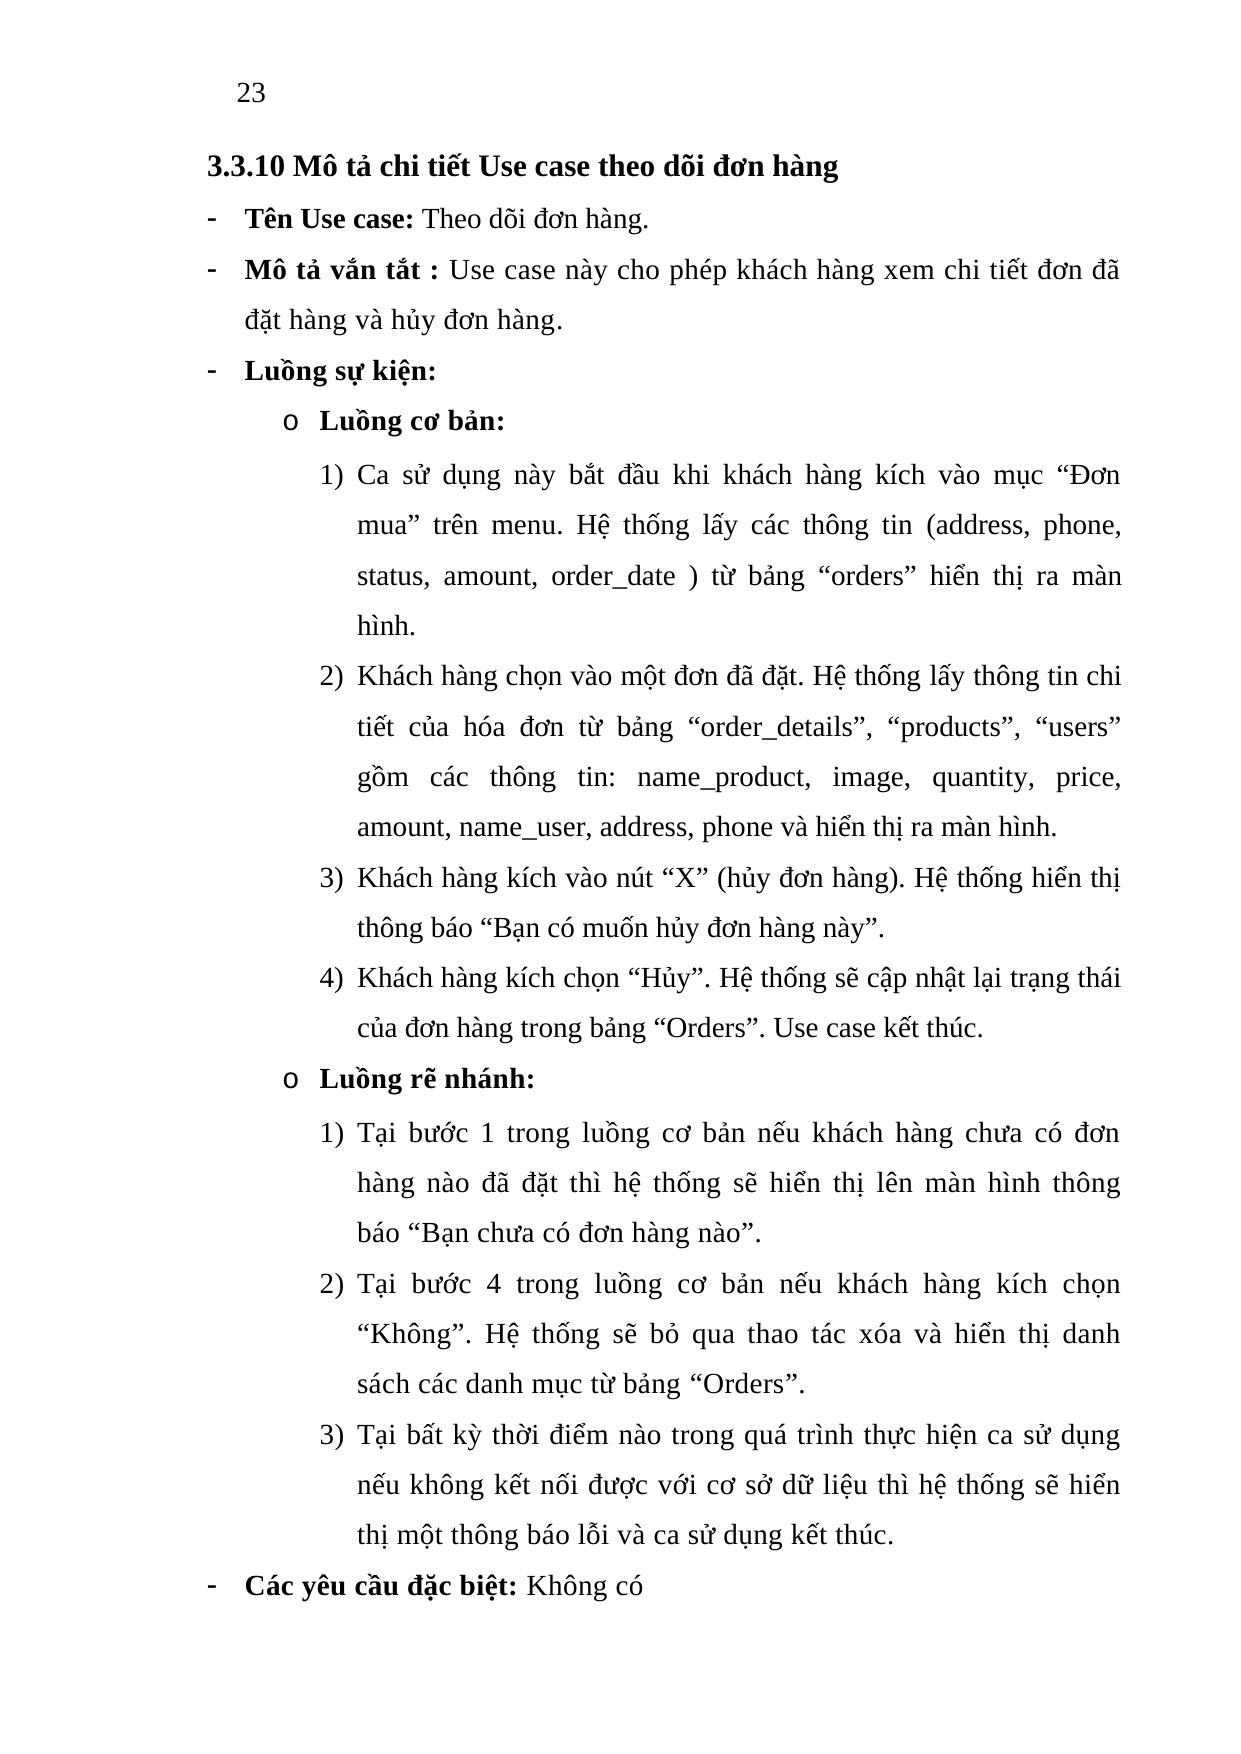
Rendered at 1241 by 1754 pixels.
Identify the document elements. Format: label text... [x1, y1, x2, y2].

list Luồng rẽ nhánh: [282, 1061, 1122, 1097]
list Tại bước 4 trong luồng cơ bản nếu khách hàng kích chọn “Không”. Hệ thống sẽ bỏ qua thao tác xóa và hiển thị danh sách các danh mục từ bảng “Orders”. [319, 1266, 1122, 1400]
list Mô tả vắn tắt : Use case này cho phép khách hàng xem chi tiết đơn đã đặt hàng và hủy đơn hàng. [207, 252, 1122, 336]
list Ca sử dụng này bắt đầu khi khách hàng kích vào mục “Đơn mua” trên menu. Hệ thống lấy các thông tin (address, phone, status, amount, order_date ) từ bảng “orders” hiển thị ra màn hình. [319, 457, 1122, 642]
list Tại bất kỳ thời điểm nào trong quá trình thực hiện ca sử dụng nếu không kết nối được với cơ sở dữ liệu thì hệ thống sẽ hiển thị một thông báo lỗi và ca sử dụng kết thúc. [319, 1417, 1122, 1551]
list Tên Use case: Theo dõi đơn hàng. [207, 202, 1122, 235]
list Khách hàng kích vào nút “X” (hủy đơn hàng). Hệ thống hiển thị thông báo “Bạn có muốn hủy đơn hàng này”. [319, 860, 1122, 943]
list Tại bước 1 trong luồng cơ bản nếu khách hàng chưa có đơn hàng nào đã đặt thì hệ thống sẽ hiển thị lên màn hình thông báo “Bạn chưa có đơn hàng nào”. [319, 1115, 1122, 1249]
list Luồng cơ bản: [282, 403, 1122, 439]
list Các yêu cầu đặc biệt: Không có [207, 1568, 1122, 1601]
subtitle 3.3.10 Mô tả chi tiết Use case theo dõi đơn hàng [207, 148, 1122, 184]
list Luồng sự kiện: [207, 353, 1122, 386]
list Khách hàng chọn vào một đơn đã đặt. Hệ thống lấy thông tin chi tiết của hóa đơn từ bảng “order_details”, “products”, “users” gồm các thông tin: name_product, image, quantity, price, amount, name_user, address, phone và hiển thị ra màn hình. [319, 658, 1122, 843]
list Khách hàng kích chọn “Hủy”. Hệ thống sẽ cập nhật lại trạng thái của đơn hàng trong bảng “Orders”. Use case kết thúc. [319, 960, 1122, 1044]
